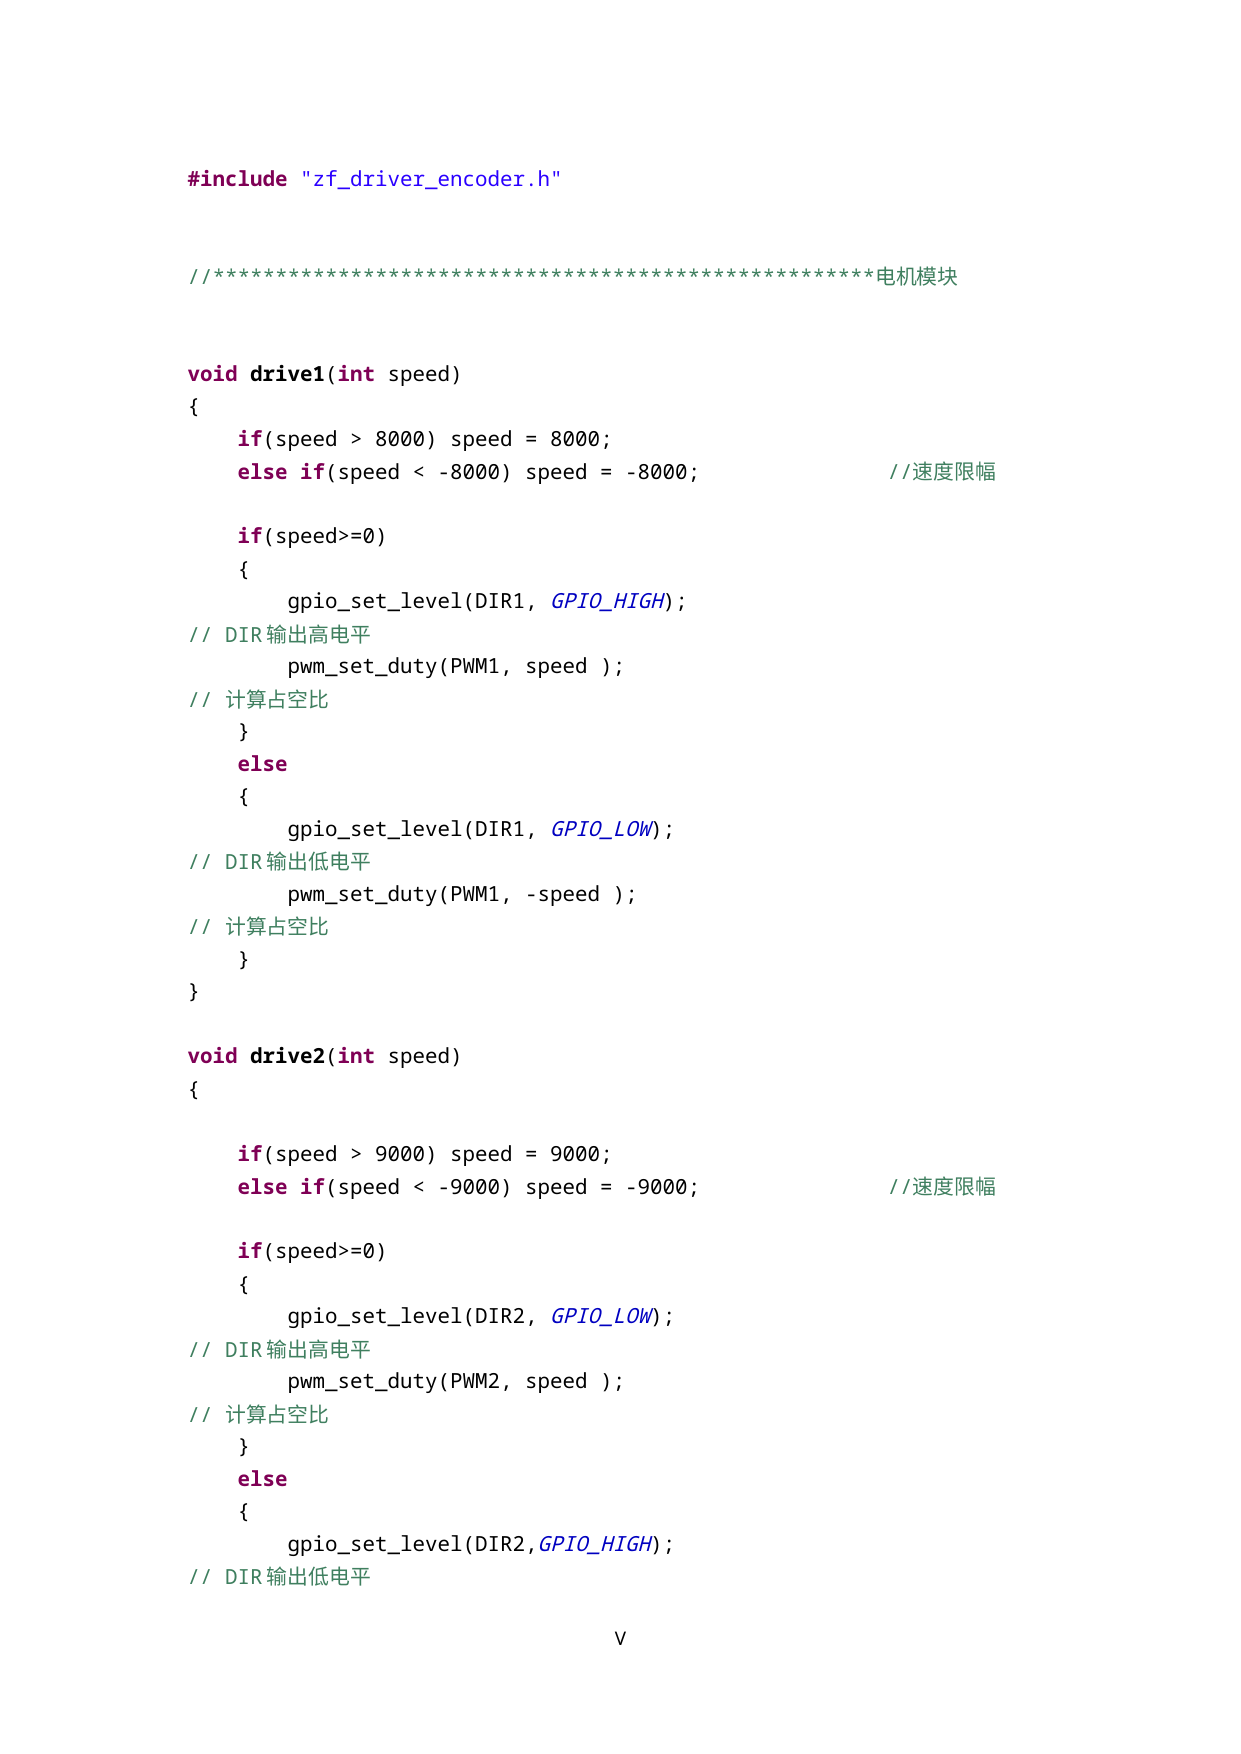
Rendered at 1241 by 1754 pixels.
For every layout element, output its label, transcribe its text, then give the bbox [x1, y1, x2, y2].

text { [187, 552, 1053, 584]
text if(speed>=0) [187, 519, 1053, 552]
text pwm_set_duty(PWM1, -speed ); // 计算占空比 [187, 877, 1053, 942]
text void drive2(int speed) [187, 1039, 1053, 1072]
text { [187, 1072, 1053, 1104]
text { [187, 1267, 1053, 1299]
text } [187, 942, 1053, 974]
text if(speed>=0) [187, 1234, 1053, 1267]
text { [187, 389, 1053, 422]
text else if(speed < -9000) speed = -9000; //速度限幅 [187, 1169, 1053, 1202]
text } [187, 1429, 1053, 1462]
text #include "zf_driver_encoder.h" [187, 162, 1053, 194]
text } [187, 714, 1053, 747]
text else if(speed < -8000) speed = -8000; //速度限幅 [187, 454, 1053, 487]
text gpio_set_level(DIR2,GPIO_HIGH); // DIR输出低电平 [187, 1527, 1053, 1592]
text if(speed > 9000) speed = 9000; [187, 1137, 1053, 1169]
text gpio_set_level(DIR1, GPIO_HIGH); // DIR输出高电平 [187, 584, 1053, 649]
text else [187, 747, 1053, 779]
text //*****************************************************电机模块 [187, 259, 1053, 292]
text } [187, 974, 1053, 1007]
text { [187, 1494, 1053, 1527]
text { [187, 779, 1053, 812]
text gpio_set_level(DIR1, GPIO_LOW); // DIR输出低电平 [187, 812, 1053, 877]
text gpio_set_level(DIR2, GPIO_LOW); // DIR输出高电平 [187, 1299, 1053, 1364]
text if(speed > 8000) speed = 8000; [187, 422, 1053, 454]
text pwm_set_duty(PWM1, speed ); // 计算占空比 [187, 649, 1053, 714]
text else [187, 1462, 1053, 1494]
text pwm_set_duty(PWM2, speed ); // 计算占空比 [187, 1364, 1053, 1429]
text void drive1(int speed) [187, 357, 1053, 389]
